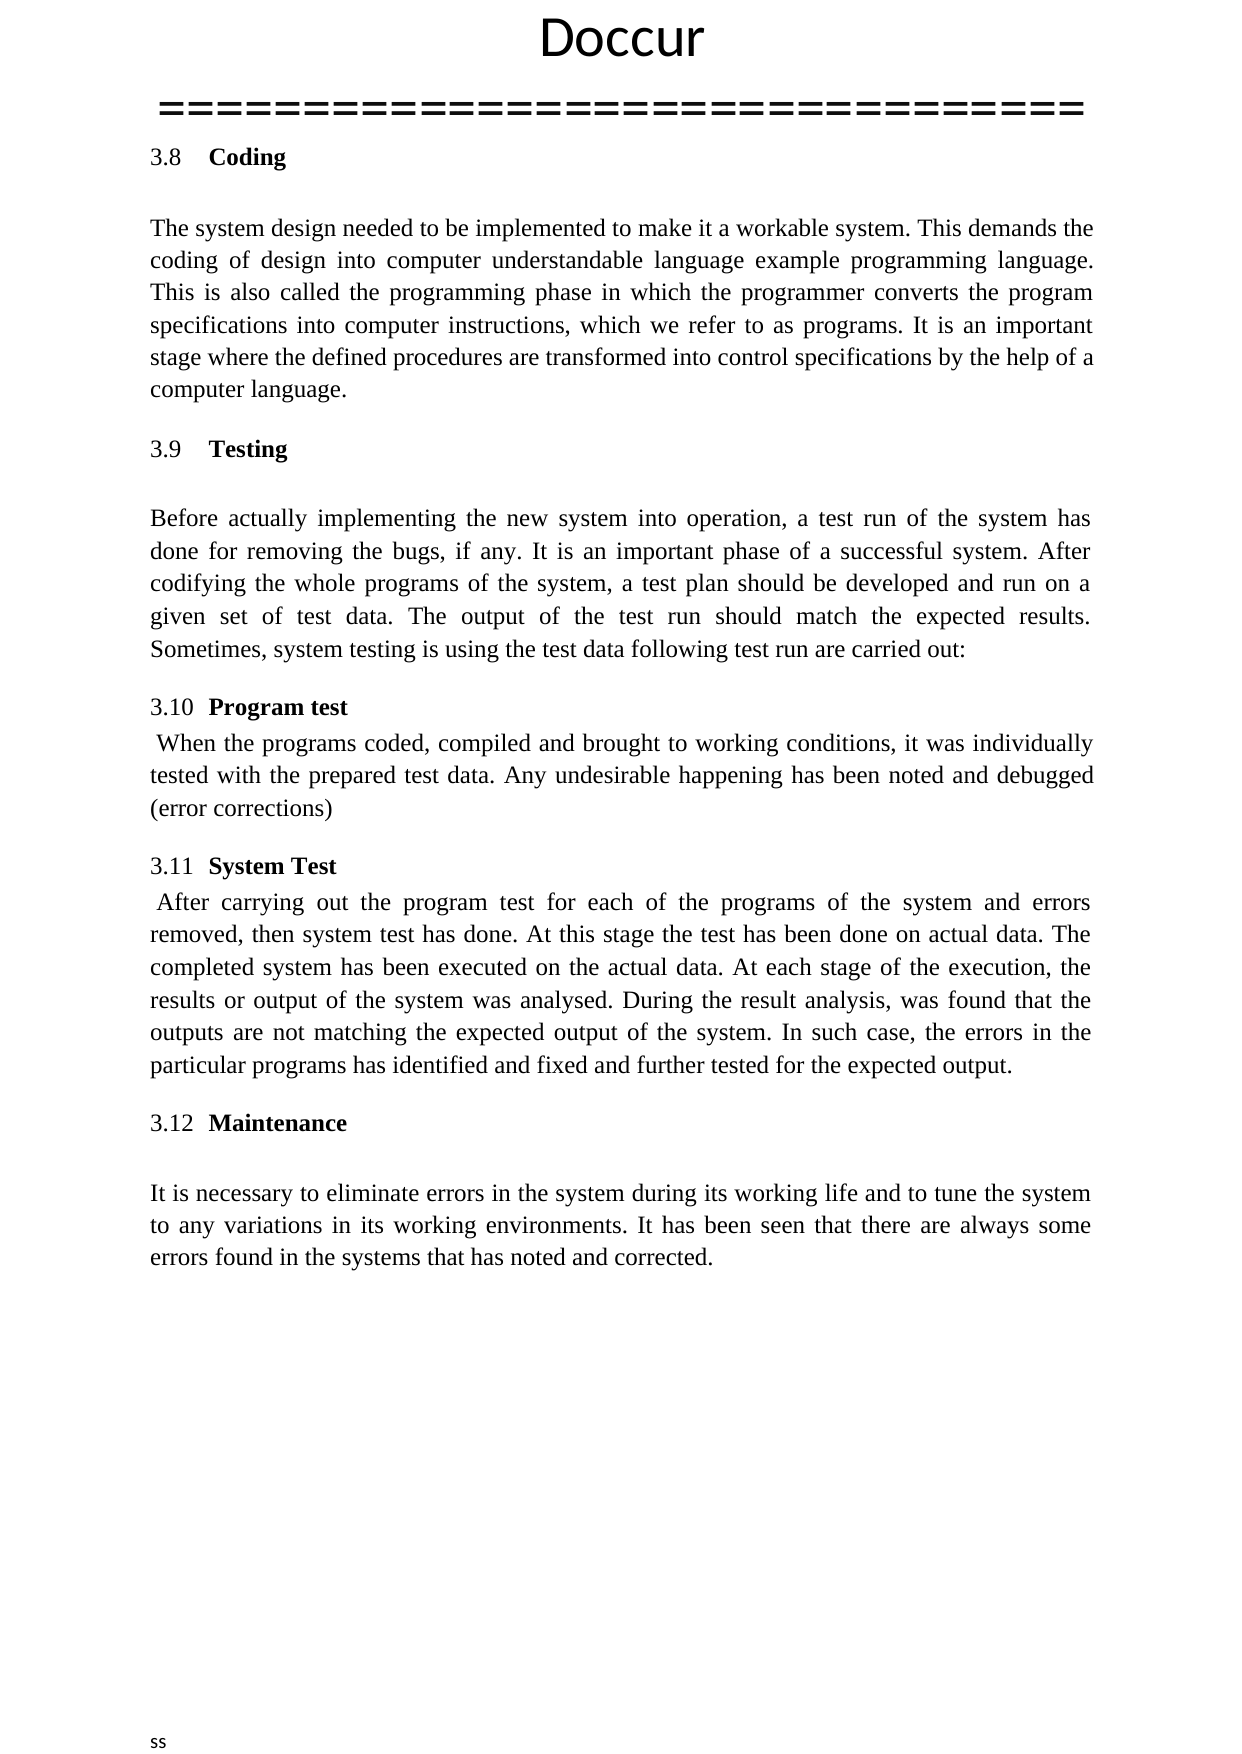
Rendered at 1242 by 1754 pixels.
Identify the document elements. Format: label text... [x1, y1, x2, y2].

text When the programs coded, compiled and brought to working conditions, it was individually tested with the prepared test data. Any undesirable happening has been noted and debugged (error corrections) [150, 728, 1095, 822]
text Before actually implementing the new system into operation, a test run of the system has done for removing the bugs, if any. It is an important phase of a successful system. After codifying the whole programs of the system, a test plan should be developed and run on a given set of test data. The output of the test run should match the expected results. Sometimes, system testing is using the test data following test run are carried out: [150, 503, 1093, 663]
text 3.10 Program test [150, 692, 1095, 721]
text The system design needed to be implemented to make it a workable system. This demands the coding of design into computer understandable language example programming language. This is also called the programming phase in which the programmer converts the program specifications into computer instructions, which we refer to as programs. It is an important stage where the defined procedures are transformed into control specifications by the help of a computer language. [150, 213, 1095, 403]
text 3.12 Maintenance [150, 1108, 1095, 1137]
text 3.11 System Test [150, 851, 1095, 879]
text 3.9 Testing [150, 434, 1095, 463]
text It is necessary to eliminate errors in the system during its working life and to tune the system to any variations in its working environments. It has been seen that there are always some errors found in the systems that has noted and corrected. [150, 1178, 1093, 1271]
text After carrying out the program test for each of the programs of the system and errors removed, then system test has done. At this stage the test has been done on actual data. The completed system has been executed on the actual data. At each stage of the execution, the results or output of the system was analysed. During the result analysis, was found that the outputs are not matching the expected output of the system. In such case, the errors in the particular programs has identified and fixed and further tested for the expected output. [150, 887, 1093, 1079]
text 3.8 Coding [150, 142, 1095, 171]
